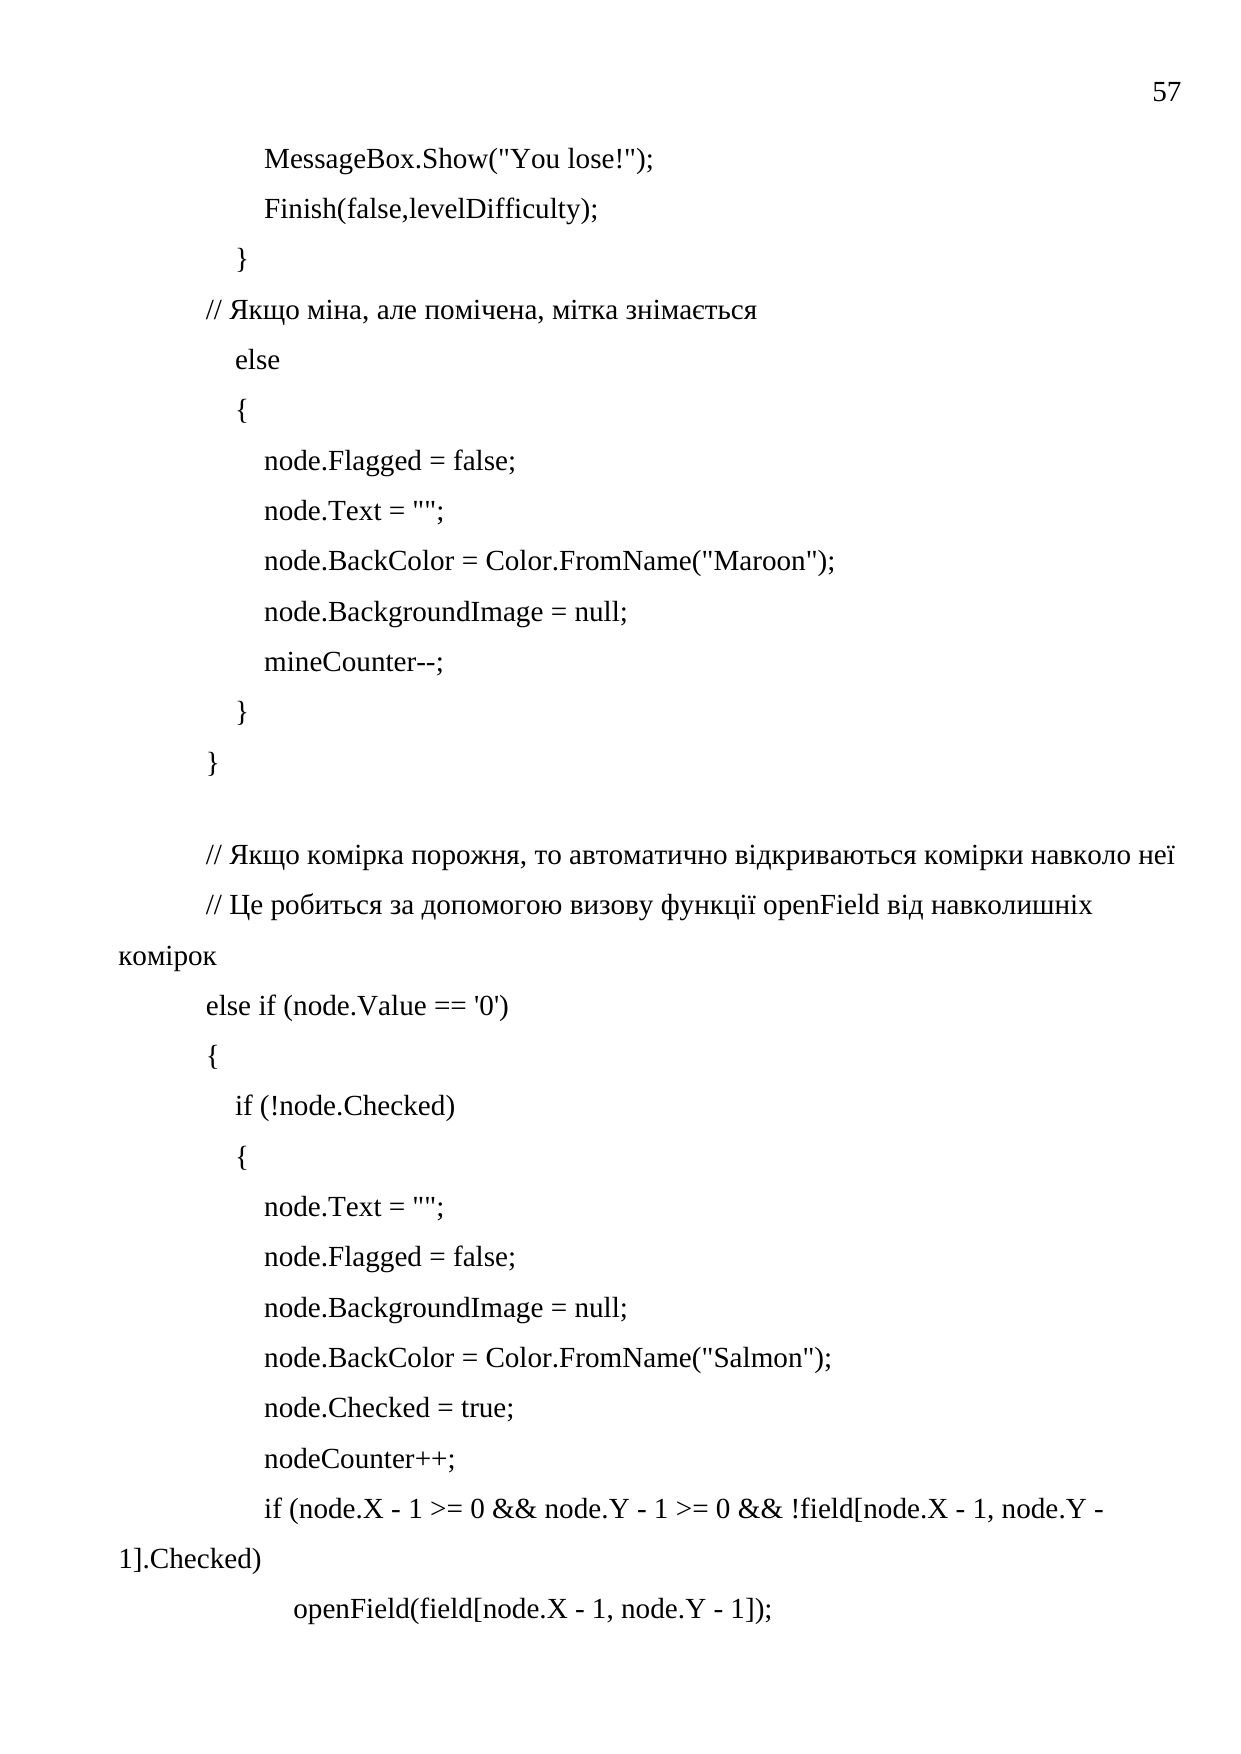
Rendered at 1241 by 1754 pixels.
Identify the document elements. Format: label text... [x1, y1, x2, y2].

text // Це робиться за допомогою визову функції openField від навколишніх комірок [118, 887, 1181, 971]
text } [118, 745, 1181, 778]
text node.Checked = true; [118, 1390, 1181, 1424]
text else [118, 342, 1181, 376]
text { [118, 1038, 1181, 1072]
text if (!node.Checked) [118, 1088, 1181, 1122]
text else if (node.Value == '0') [118, 988, 1181, 1021]
text node.Flagged = false; [118, 443, 1181, 476]
text node.Text = ""; [118, 493, 1181, 527]
text node.BackColor = Color.FromName("Salmon"); [118, 1340, 1181, 1374]
text node.BackColor = Color.FromName("Maroon"); [118, 543, 1181, 577]
text mineCounter--; [118, 644, 1181, 678]
text openField(field[node.X - 1, node.Y - 1]); [118, 1592, 1181, 1625]
text Finish(false,levelDifficulty); [118, 191, 1181, 225]
text // Якщо комірка порожня, то автоматично відкриваються комірки навколо неї [118, 837, 1181, 871]
text MessageBox.Show("You lose!"); [118, 141, 1181, 174]
text if (node.X - 1 >= 0 && node.Y - 1 >= 0 && !field[node.X - 1, node.Y - 1].Checked) [118, 1491, 1181, 1575]
text nodeCounter++; [118, 1441, 1181, 1474]
text node.Text = ""; [118, 1189, 1181, 1223]
text { [118, 1139, 1181, 1172]
text node.BackgroundImage = null; [118, 594, 1181, 627]
text } [118, 694, 1181, 728]
text node.BackgroundImage = null; [118, 1290, 1181, 1323]
text } [118, 242, 1181, 275]
text node.Flagged = false; [118, 1239, 1181, 1273]
text // Якщо міна, але помічена, мітка знімається [118, 292, 1181, 325]
text { [118, 392, 1181, 426]
